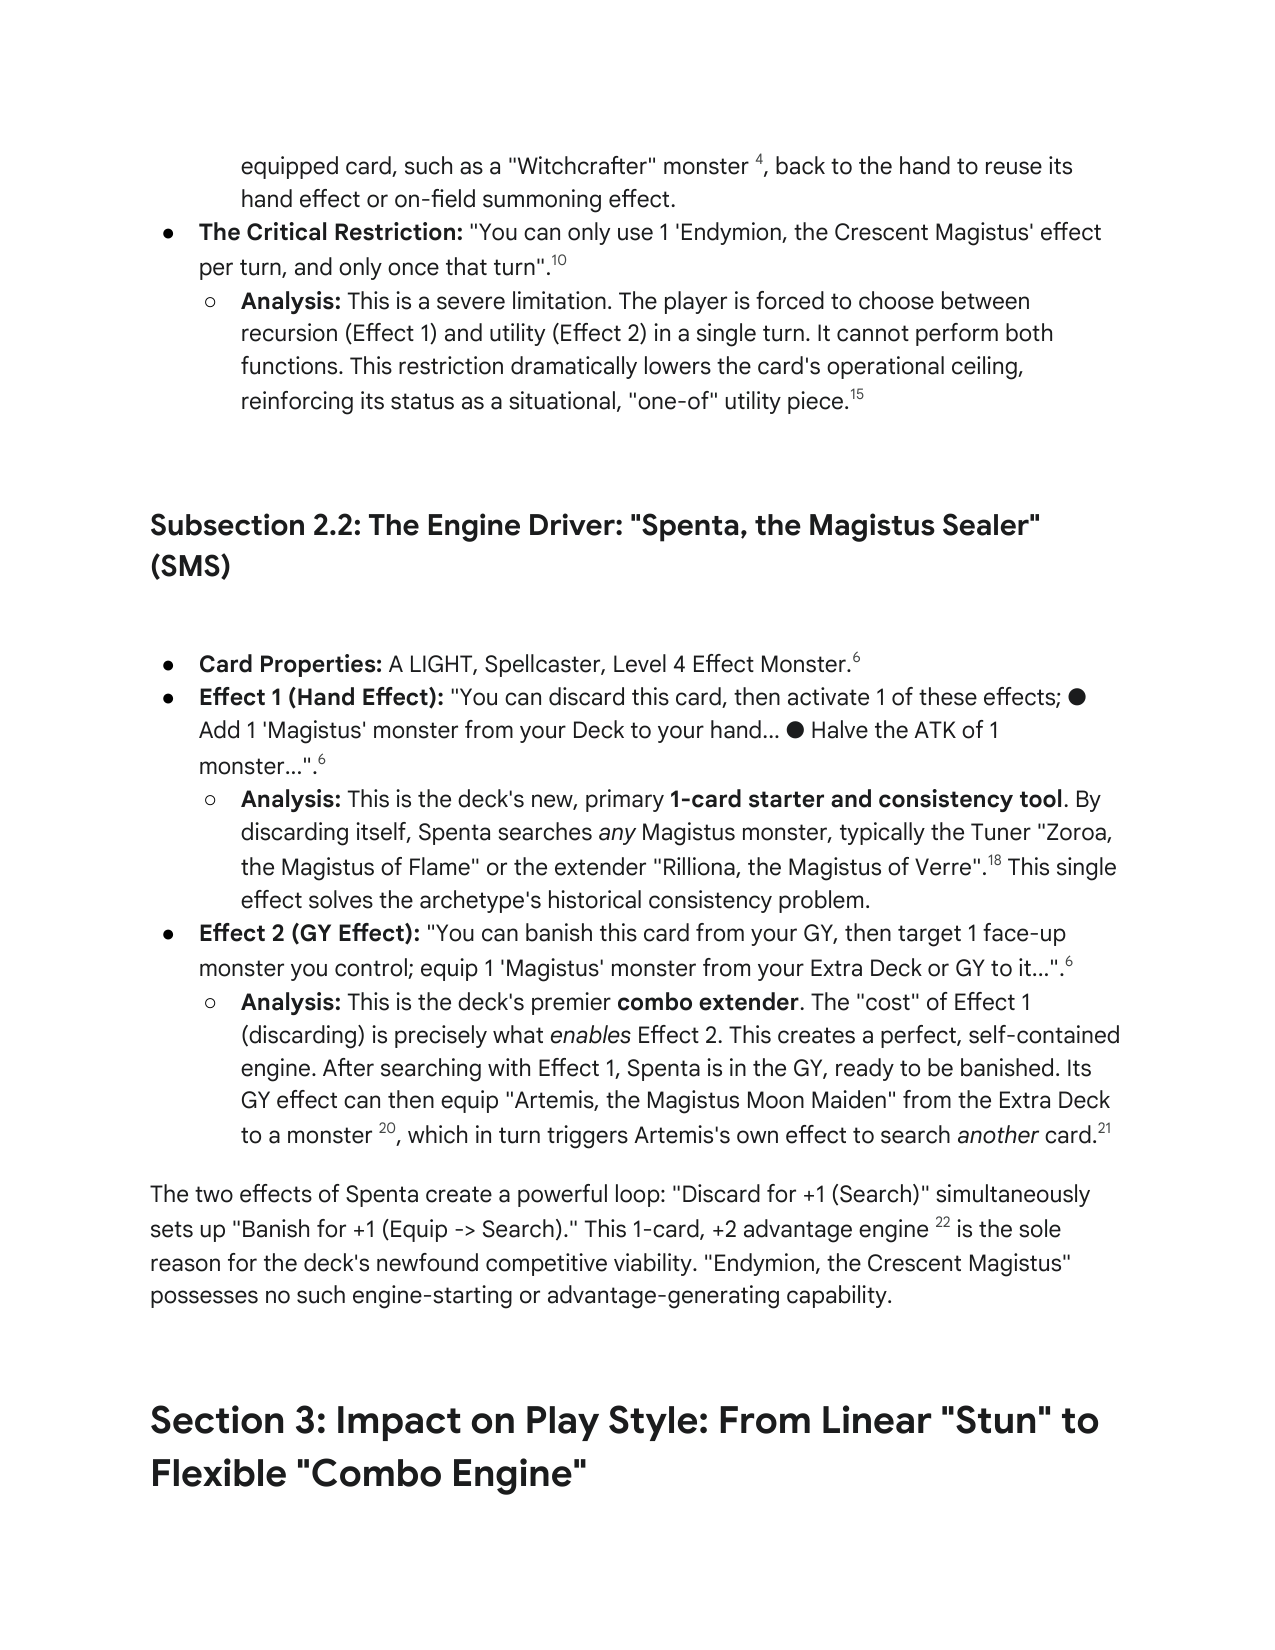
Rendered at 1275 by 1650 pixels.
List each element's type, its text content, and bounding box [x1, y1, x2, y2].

list Effect 2 (GY Effect): "You can banish this card from your GY, then target 1 face-up monster you control; equip 1 'Magistus' monster from your Extra Deck or GY to it...".6 [161, 919, 1125, 984]
list Analysis: This is the deck's premier combo extender. The "cost" of Effect 1 (discarding) is precisely what enables Effect 2. This creates a perfect, self-contained engine. After searching with Effect 1, Spenta is in the GY, ready to be banished. Its GY effect can then equip "Artemis, the Magistus Moon Maiden" from the Extra Deck to a monster 20, which in turn triggers Artemis's own effect to search another card.21 [203, 988, 1125, 1151]
subtitle Section 3: Impact on Play Style: From Linear "Stun" to Flexible "Combo Engine" [150, 1397, 1125, 1497]
list Card Properties: A LIGHT, Spellcaster, Level 4 Effect Monster.6 [161, 648, 1125, 679]
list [203, 150, 1125, 214]
list Analysis: This is the deck's new, primary 1-card starter and consistency tool. By discarding itself, Spenta searches any Magistus monster, typically the Tuner "Zoroa, the Magistus of Flame" or the extender "Rilliona, the Magistus of Verre".18 This single effect solves the archetype's historical consistency problem. [203, 786, 1125, 916]
list Analysis: This is a severe limitation. The player is forced to choose between recursion (Effect 1) and utility (Effect 2) in a single turn. It cannot perform both functions. This restriction dramatically lowers the card's operational ceiling, reinforcing its status as a situational, "one-of" utility piece.15 [203, 287, 1125, 417]
list The Critical Restriction: "You can only use 1 'Endymion, the Crescent Magistus' effect per turn, and only once that turn".10 [161, 218, 1125, 282]
list Effect 1 (Hand Effect): "You can discard this card, then activate 1 of these effects; ● Add 1 'Magistus' monster from your Deck to your hand... ● Halve the ATK of 1 monster...".6 [161, 684, 1125, 781]
text The two effects of Spenta create a powerful loop: "Discard for +1 (Search)" simultaneously sets up "Banish for +1 (Equip -> Search)." This 1-card, +2 advantage engine 22 is the sole reason for the deck's newfound competitive viability. "Endymion, the Crescent Magistus" possesses no such engine-starting or advantage-generating capability. [150, 1180, 1125, 1310]
subtitle Subsection 2.2: The Engine Driver: "Spenta, the Magistus Sealer" (SMS) [150, 507, 1125, 585]
